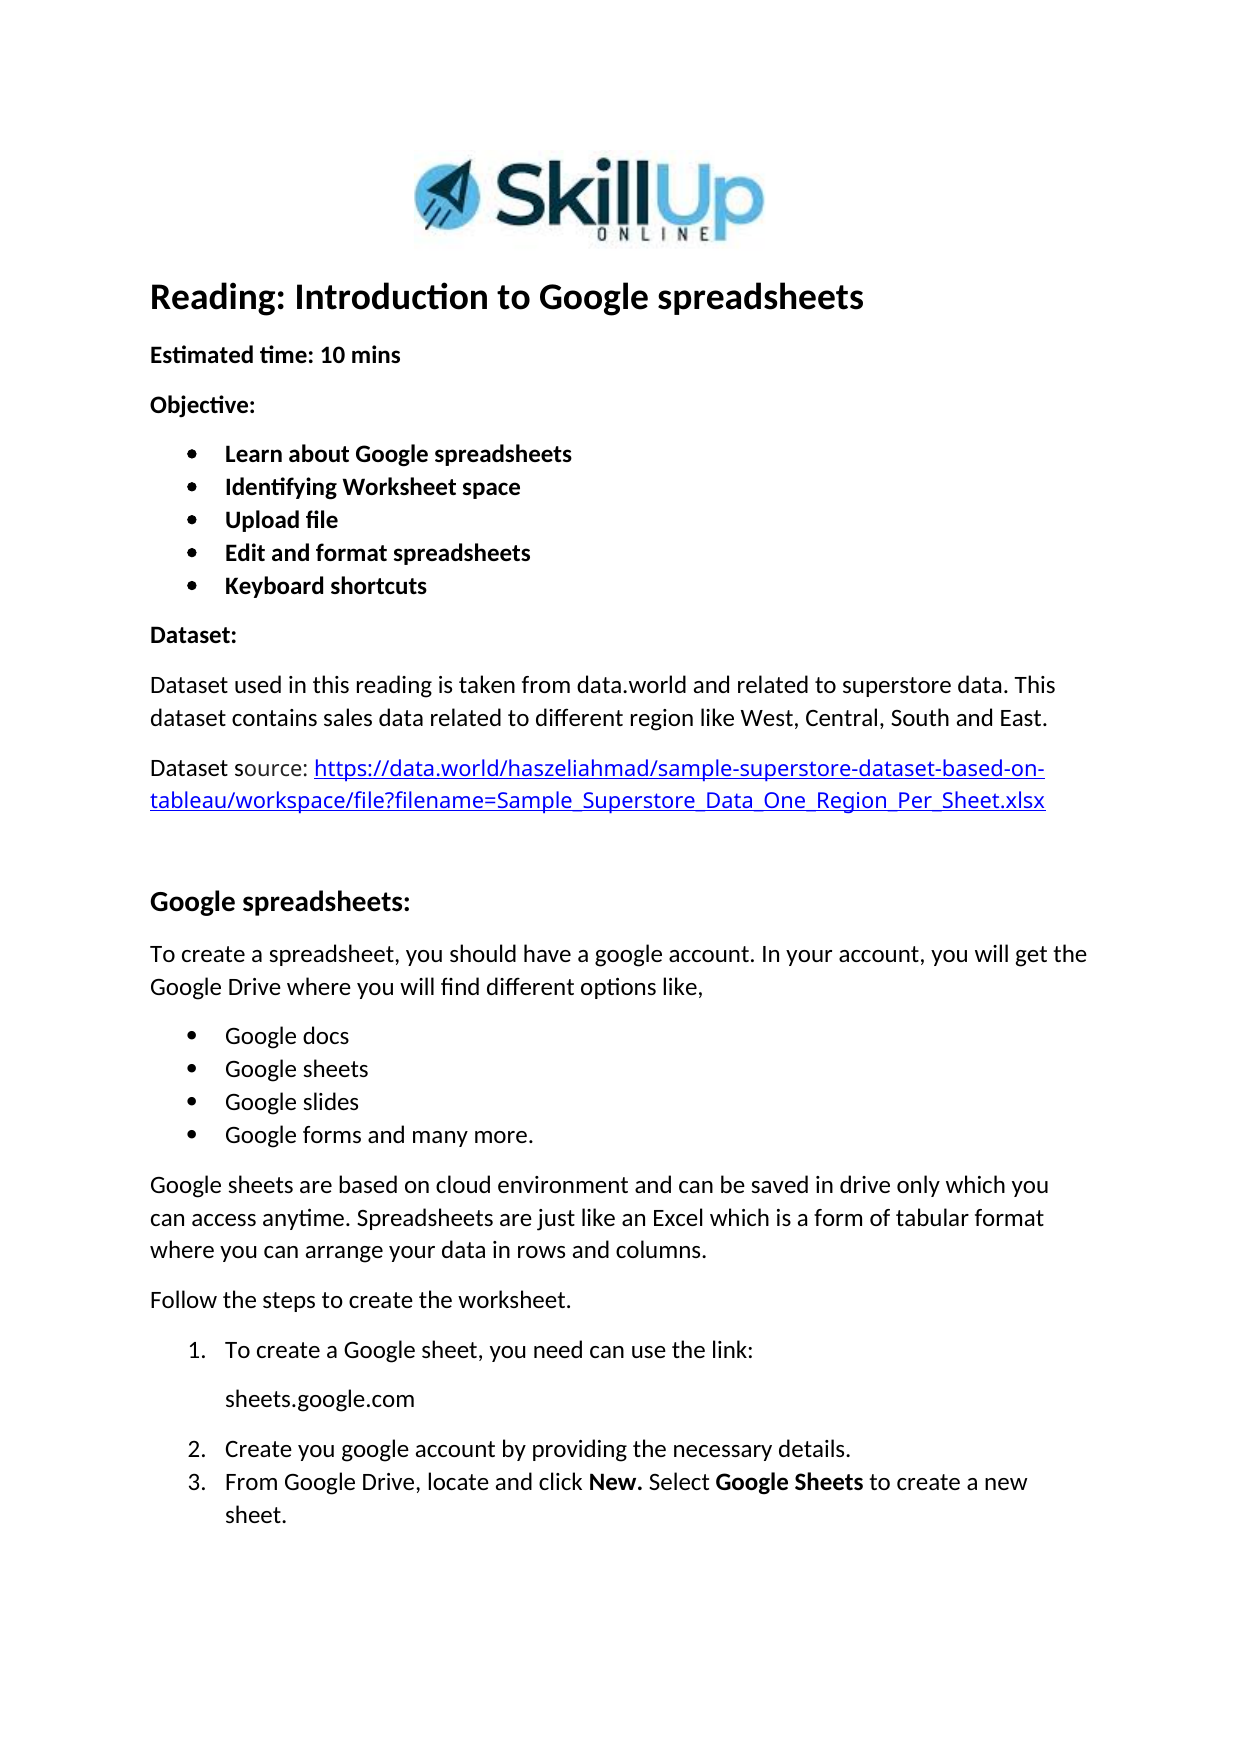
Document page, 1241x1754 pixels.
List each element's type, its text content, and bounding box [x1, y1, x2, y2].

text Google spreadsheets: [150, 883, 1090, 918]
text Reading: Introduction to Google spreadsheets [150, 273, 1090, 319]
list From Google Drive, locate and click New. Select Google Sheets to create a new sheet. [187, 1466, 1090, 1529]
text Google sheets are based on cloud environment and can be saved in drive only which you can access anytime. Spreadsheets are just like an Excel which is a form of tabular format where you can arrange your data in rows and columns. [150, 1169, 1090, 1265]
list Edit and format spreadsheets [187, 537, 1090, 568]
list Create you google account by providing the necessary details. [187, 1433, 1090, 1463]
list Identifying Worksheet space [187, 471, 1090, 502]
list Google slides [187, 1086, 1090, 1117]
text Follow the steps to create the worksheet. [150, 1284, 1090, 1315]
text sheets.google.com [225, 1383, 1090, 1414]
picture [413, 150, 766, 255]
list Learn about Google spreadsheets [187, 438, 1090, 469]
list Google docs [187, 1021, 1090, 1051]
list Keyboard shortcuts [187, 570, 1090, 601]
text Dataset: [150, 619, 1090, 650]
text To create a spreadsheet, you should have a google account. In your account, you will get the Google Drive where you will find different options like, [150, 938, 1090, 1001]
list Upload file [187, 504, 1090, 535]
text Estimated time: 10 mins [150, 339, 1090, 370]
text Dataset used in this reading is taken from data.world and related to superstore data. This dataset contains sales data related to different region like West, Central, South and East. [150, 669, 1090, 733]
text Objective: [150, 389, 1090, 419]
list Google forms and many more. [187, 1119, 1090, 1150]
list To create a Google sheet, you need can use the link: [187, 1334, 1090, 1364]
text Dataset source: https://data.world/haszeliahmad/sample-superstore-dataset-based-on-tableau/workspace/file?filename=Sample_Superstore_Data_One_Region_Per_Sheet.xlsx [150, 752, 1090, 814]
list Google sheets [187, 1053, 1090, 1084]
